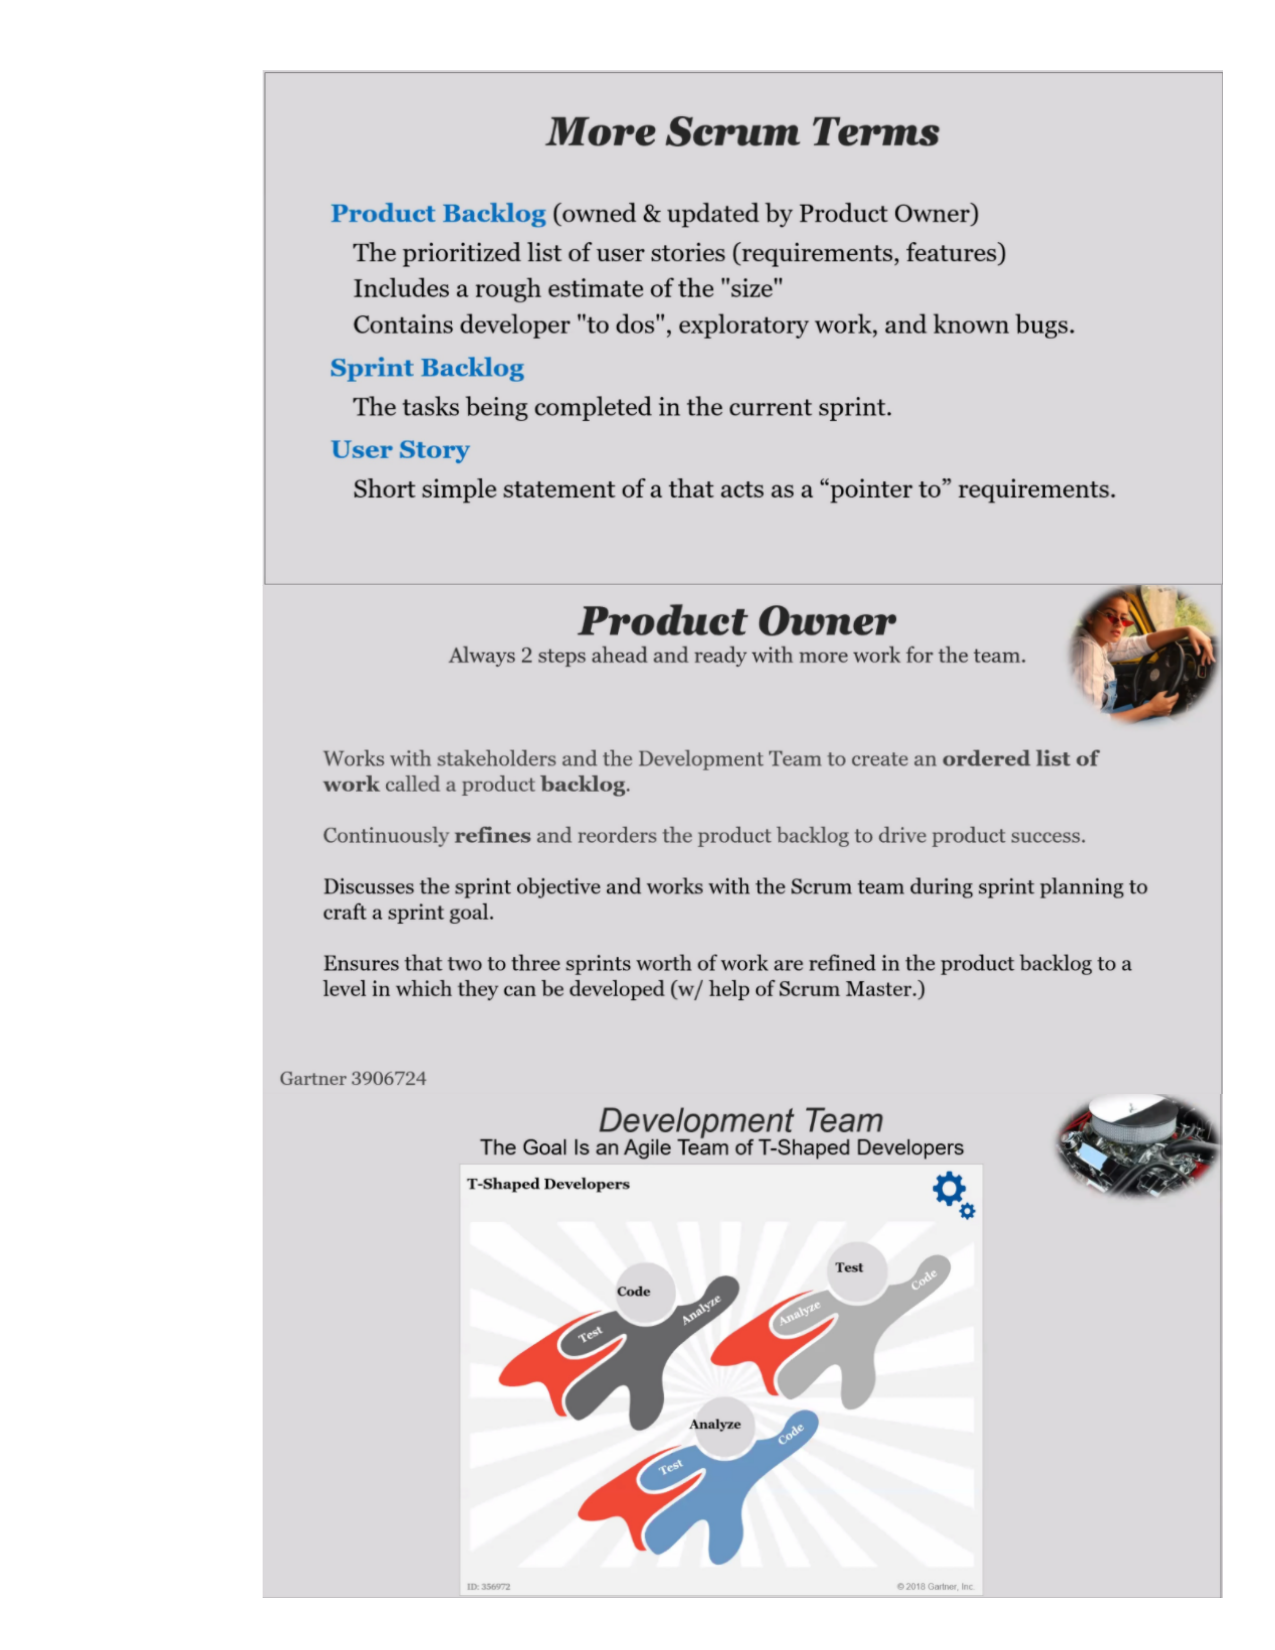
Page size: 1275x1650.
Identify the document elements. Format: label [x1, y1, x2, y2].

picture [262, 70, 1223, 1598]
